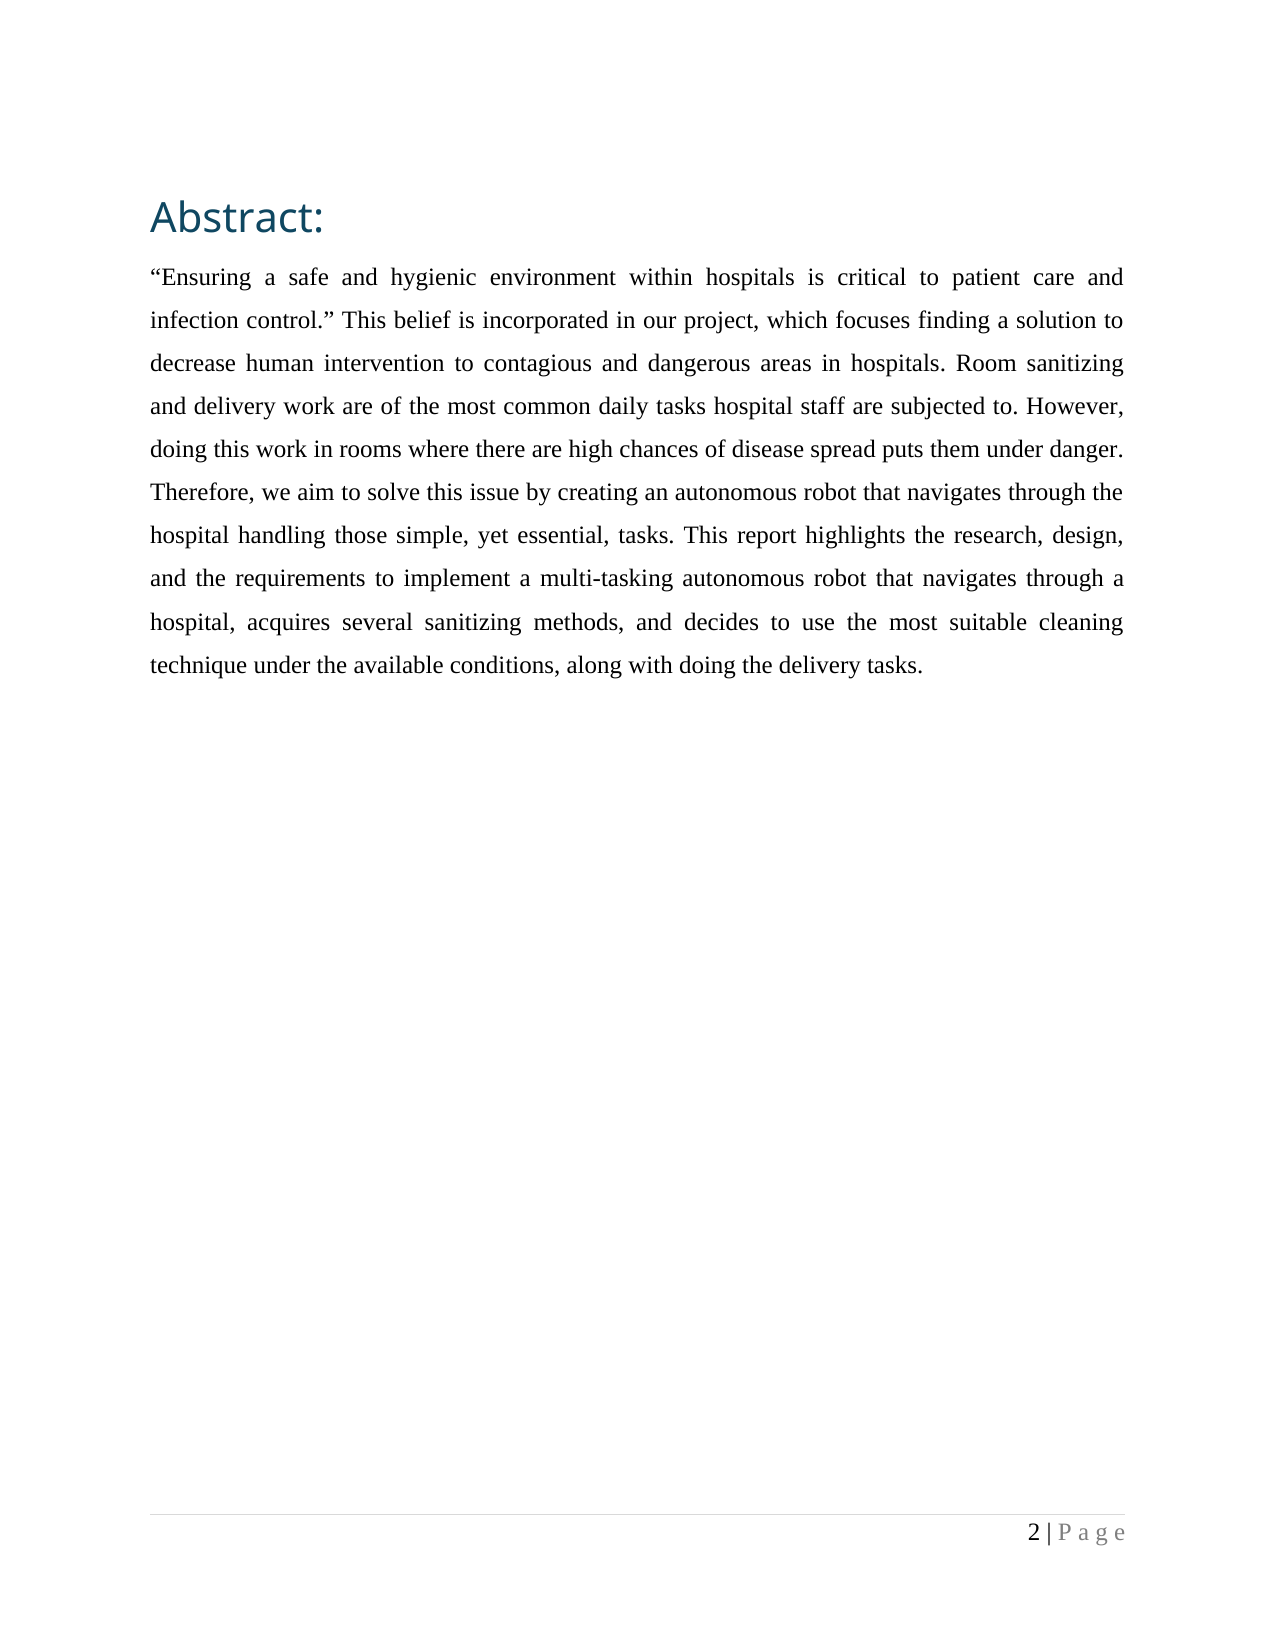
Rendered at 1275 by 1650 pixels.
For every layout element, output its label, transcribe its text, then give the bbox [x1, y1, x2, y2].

subtitle Abstract: [150, 187, 1125, 244]
text “Ensuring a safe and hygienic environment within hospitals is critical to patient care and infection control.” This belief is incorporated in our project, which focuses finding a solution to decrease human intervention to contagious and dangerous areas in hospitals. Room sanitizing and delivery work are of the most common daily tasks hospital staff are subjected to. However, doing this work in rooms where there are high chances of disease spread puts them under danger. Therefore, we aim to solve this issue by creating an autonomous robot that navigates through the hospital handling those simple, yet essential, tasks. This report highlights the research, design, and the requirements to implement a multi-tasking autonomous robot that navigates through a hospital, acquires several sanitizing methods, and decides to use the most suitable cleaning technique under the available conditions, along with doing the delivery tasks. [150, 262, 1125, 678]
